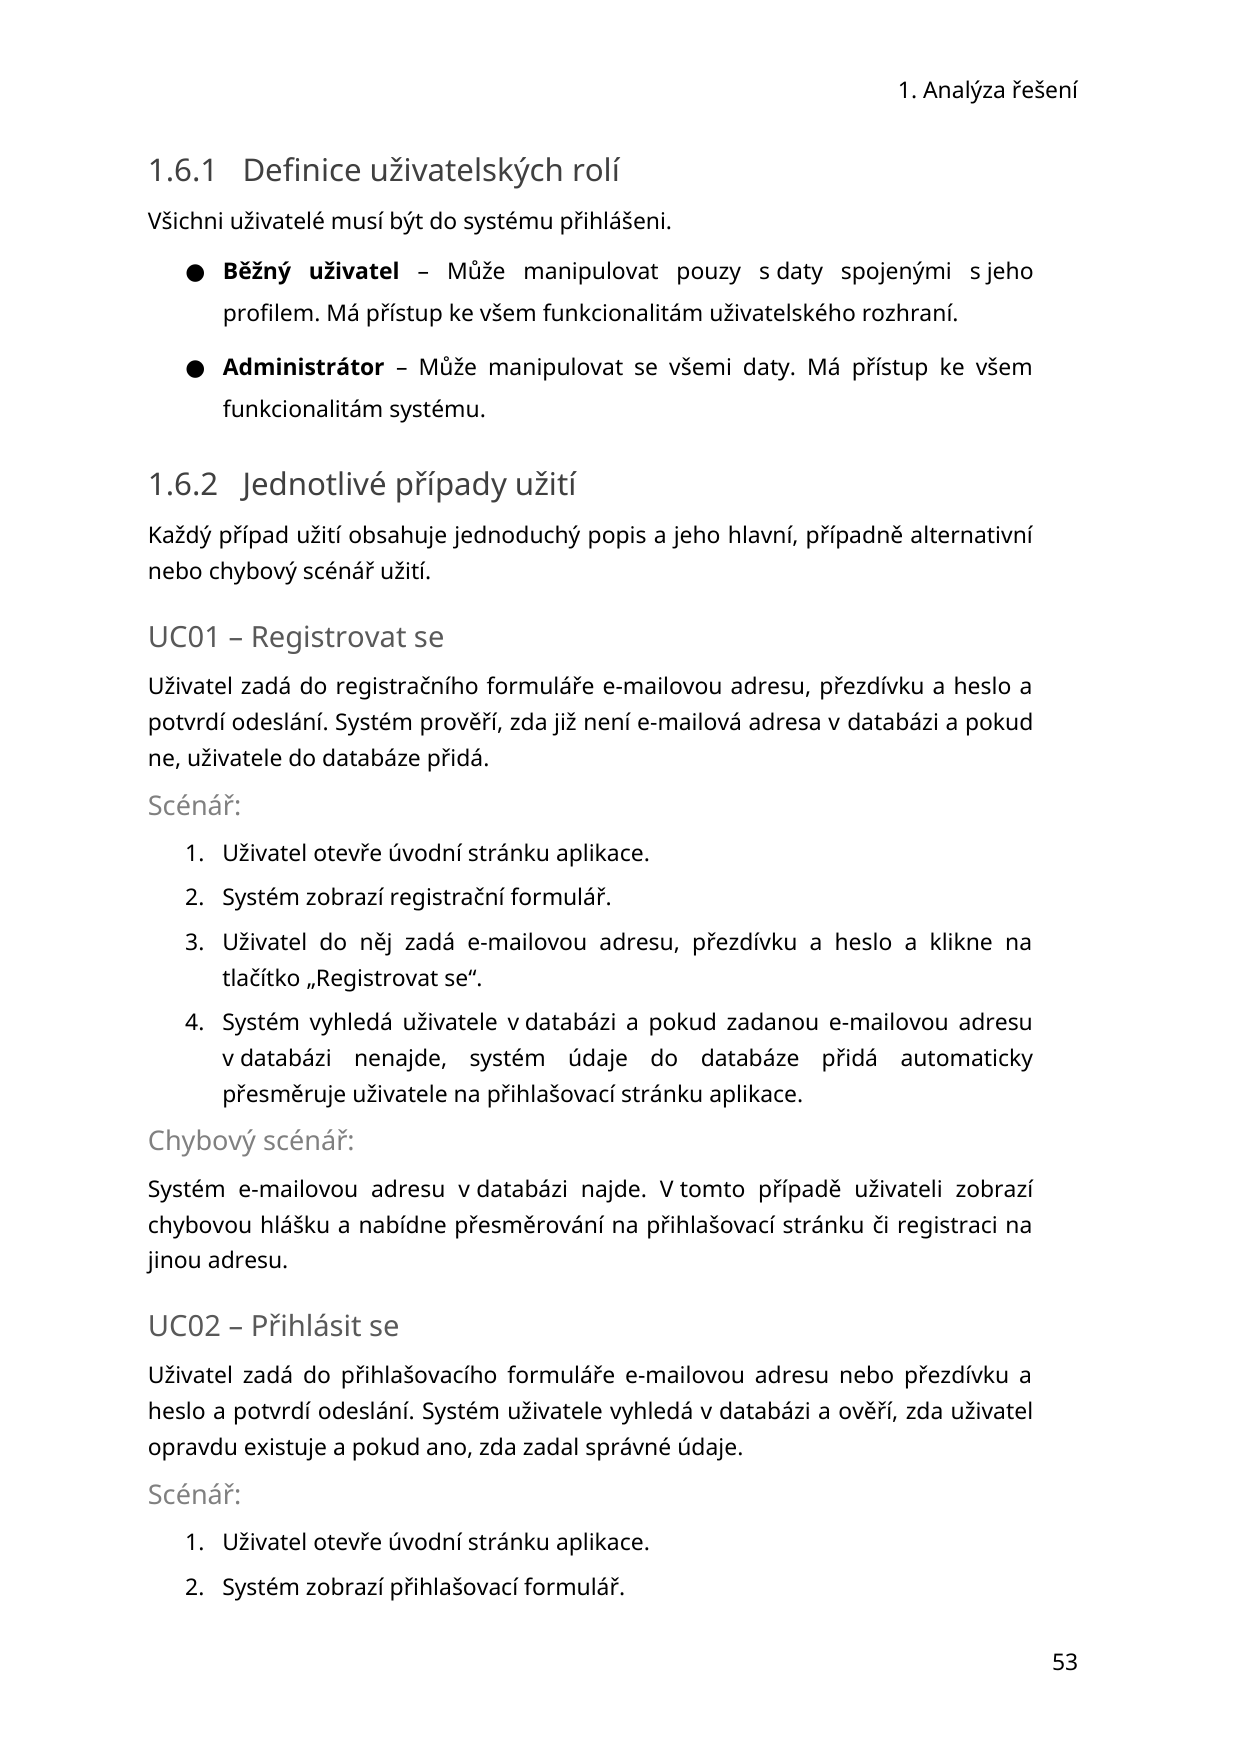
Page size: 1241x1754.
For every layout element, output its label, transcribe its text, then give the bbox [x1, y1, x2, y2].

subtitle Definice uživatelských rolí [148, 148, 1033, 190]
text Každý případ užití obsahuje jednoduchý popis a jeho hlavní, případně alternativní nebo chybový scénář užití. [148, 519, 1033, 586]
subtitle Jednotlivé případy užití [148, 462, 1033, 504]
text Uživatel zadá do přihlašovacího formuláře e-mailovou adresu nebo přezdívku a heslo a potvrdí odeslání. Systém uživatele vyhledá v databázi a ověří, zda uživatel opravdu existuje a pokud ano, zda zadal správné údaje. [148, 1359, 1033, 1462]
list Systém vyhledá uživatele v databázi a pokud zadanou e-mailovou adresu v databázi nenajde, systém údaje do databáze přidá automaticky přesměruje uživatele na přihlašovací stránku aplikace. [185, 1006, 1033, 1109]
list Uživatel do něj zadá e-mailovou adresu, přezdívku a heslo a klikne na tlačítko „Registrovat se“. [185, 926, 1033, 993]
list Běžný uživatel – Může manipulovat pouzy s daty spojenými s jeho profilem. Má přístup ke všem funkcionalitám uživatelského rozhraní. [185, 245, 1033, 328]
list Uživatel otevře úvodní stránku aplikace. [185, 837, 1033, 868]
subtitle Scénář: [148, 1476, 1033, 1512]
text Uživatel zadá do registračního formuláře e-mailovou adresu, přezdívku a heslo a potvrdí odeslání. Systém prověří, zda již není e-mailová adresa v databázi a pokud ne, uživatele do databáze přidá. [148, 670, 1033, 773]
subtitle UC02 – Přihlásit se [148, 1305, 1033, 1345]
subtitle Chybový scénář: [148, 1122, 1033, 1159]
text Všichni uživatelé musí být do systému přihlášeni. [148, 205, 1033, 236]
list Uživatel otevře úvodní stránku aplikace. [185, 1526, 1033, 1557]
subtitle Scénář: [148, 786, 1033, 823]
text Systém e-mailovou adresu v databázi najde. V tomto případě uživateli zobrazí chybovou hlášku a nabídne přesměrování na přihlašovací stránku či registraci na jinou adresu. [148, 1173, 1033, 1276]
list Systém zobrazí přihlašovací formulář. [185, 1571, 1033, 1602]
list Systém zobrazí registrační formulář. [185, 881, 1033, 912]
list Administrátor – Může manipulovat se všemi daty. Má přístup ke všem funkcionalitám systému. [185, 341, 1033, 424]
subtitle UC01 – Registrovat se [148, 616, 1033, 656]
